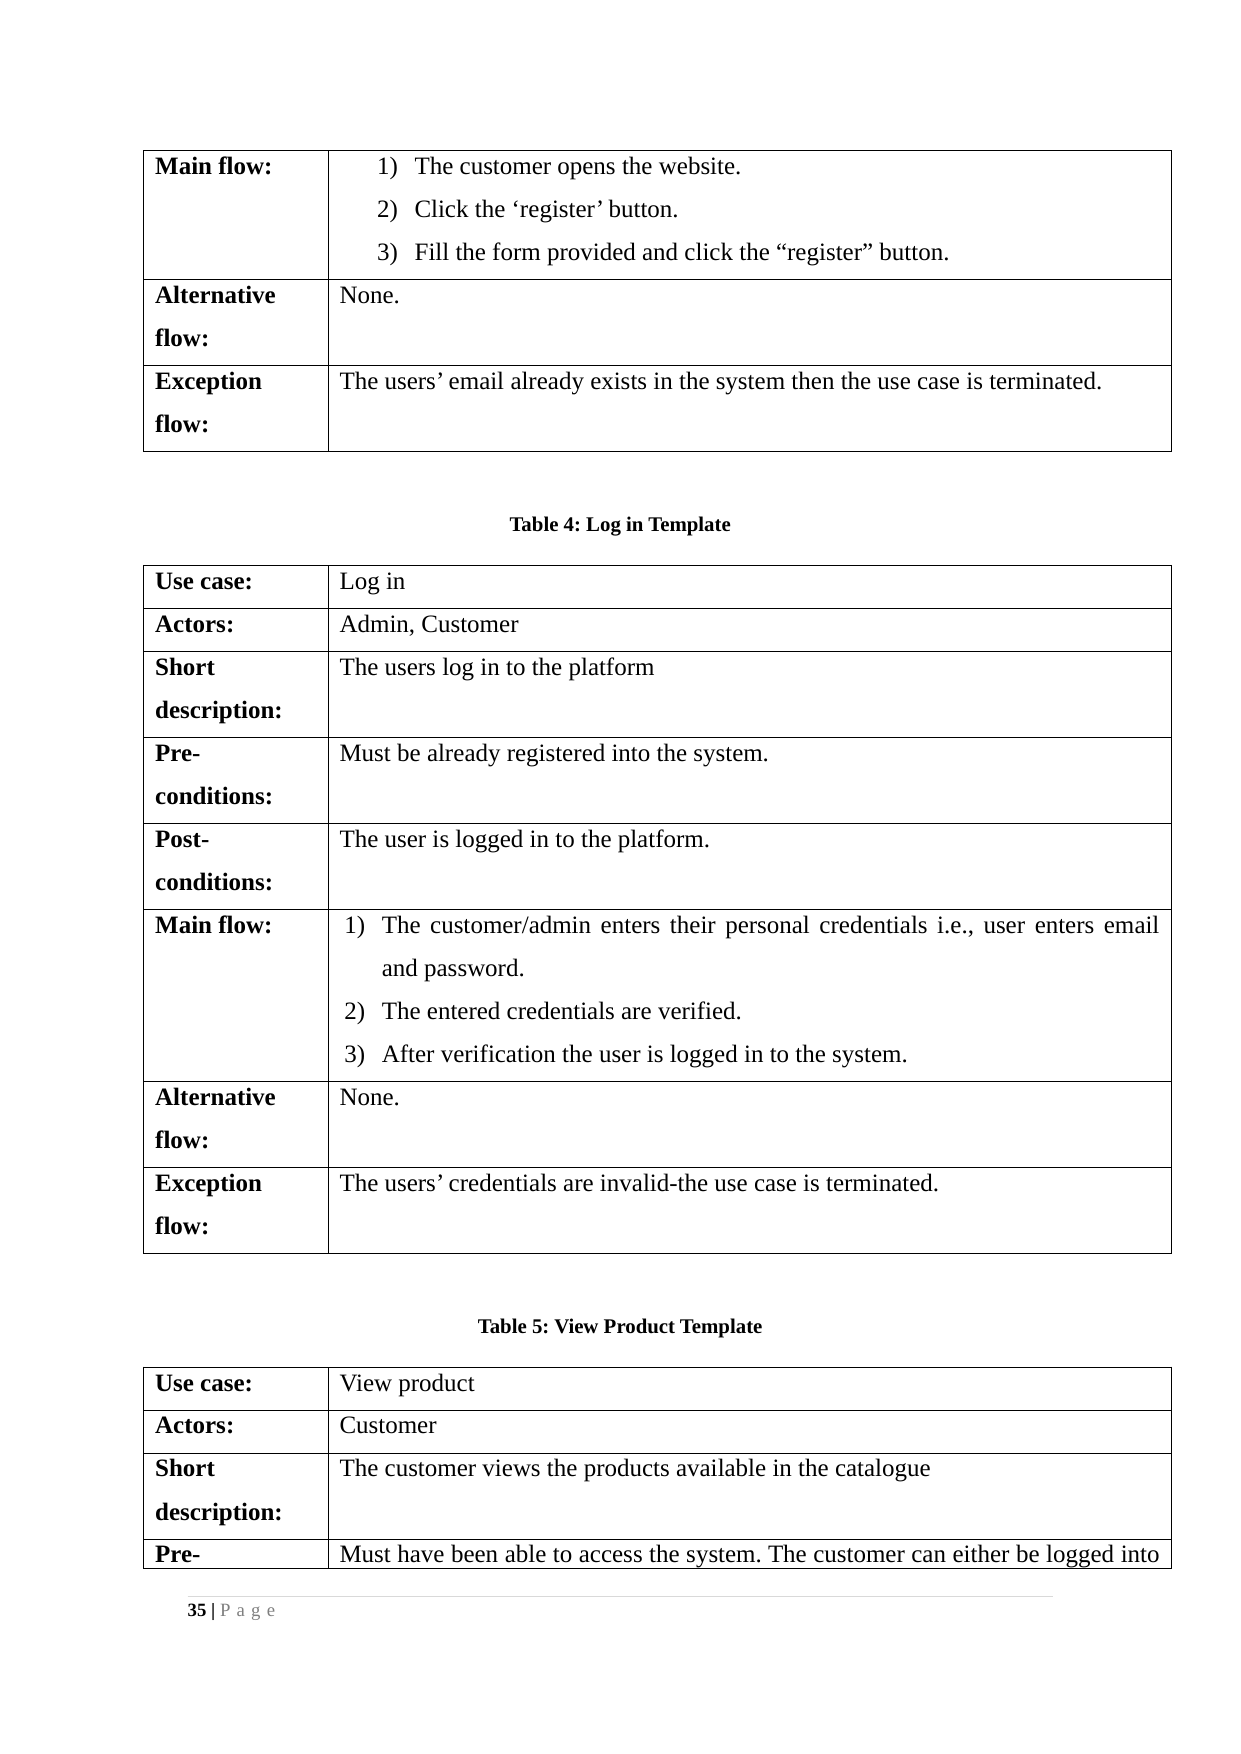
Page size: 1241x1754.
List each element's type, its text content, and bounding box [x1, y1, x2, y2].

table_cell Pre-conditions: [144, 1540, 328, 1568]
table_cell None. [329, 1082, 1171, 1167]
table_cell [329, 1540, 1171, 1568]
table_cell Actors: [144, 1411, 328, 1452]
table_cell None. [329, 280, 1171, 365]
table_cell Must be already registered into the system. [329, 738, 1171, 823]
table_header Log in [329, 566, 1171, 608]
table_cell Post-conditions: [144, 824, 328, 909]
table_cell Alternative flow: [144, 1082, 328, 1167]
table_cell The users’ email already exists in the system then the use case is terminated. [329, 366, 1171, 451]
table_cell The user is logged in to the platform. [329, 824, 1171, 909]
table_header Use case: [144, 566, 328, 608]
text Table 5: View Product Template [187, 1314, 1053, 1338]
table_cell The users’ credentials are invalid-the use case is terminated. [329, 1168, 1171, 1253]
table_cell Short description: [144, 652, 328, 737]
table_cell Exception flow: [144, 1168, 328, 1253]
table_header View product [329, 1368, 1171, 1409]
table_cell Alternative flow: [144, 280, 328, 365]
table_cell The customer opens the website. Click the ‘register’ button. Fill the form provided and click the “register” button. [329, 151, 1171, 279]
table_cell Actors: [144, 609, 328, 651]
table_cell Short description: [144, 1454, 328, 1538]
text Table 4: Log in Template [187, 512, 1053, 536]
table_cell The users log in to the platform [329, 652, 1171, 737]
table_header Use case: [144, 1368, 328, 1409]
table_cell Pre-conditions: [144, 738, 328, 823]
table_cell The customer views the products available in the catalogue [329, 1454, 1171, 1538]
table_cell Exception flow: [144, 366, 328, 451]
table_cell The customer/admin enters their personal credentials i.e., user enters email and password. The entered credentials are verified. After verification the user is logged in to the system. [329, 910, 1171, 1081]
table_cell Admin, Customer [329, 609, 1171, 651]
table_cell Main flow: [144, 910, 328, 1081]
table_cell Customer [329, 1411, 1171, 1452]
table_cell Main flow: [144, 151, 328, 279]
